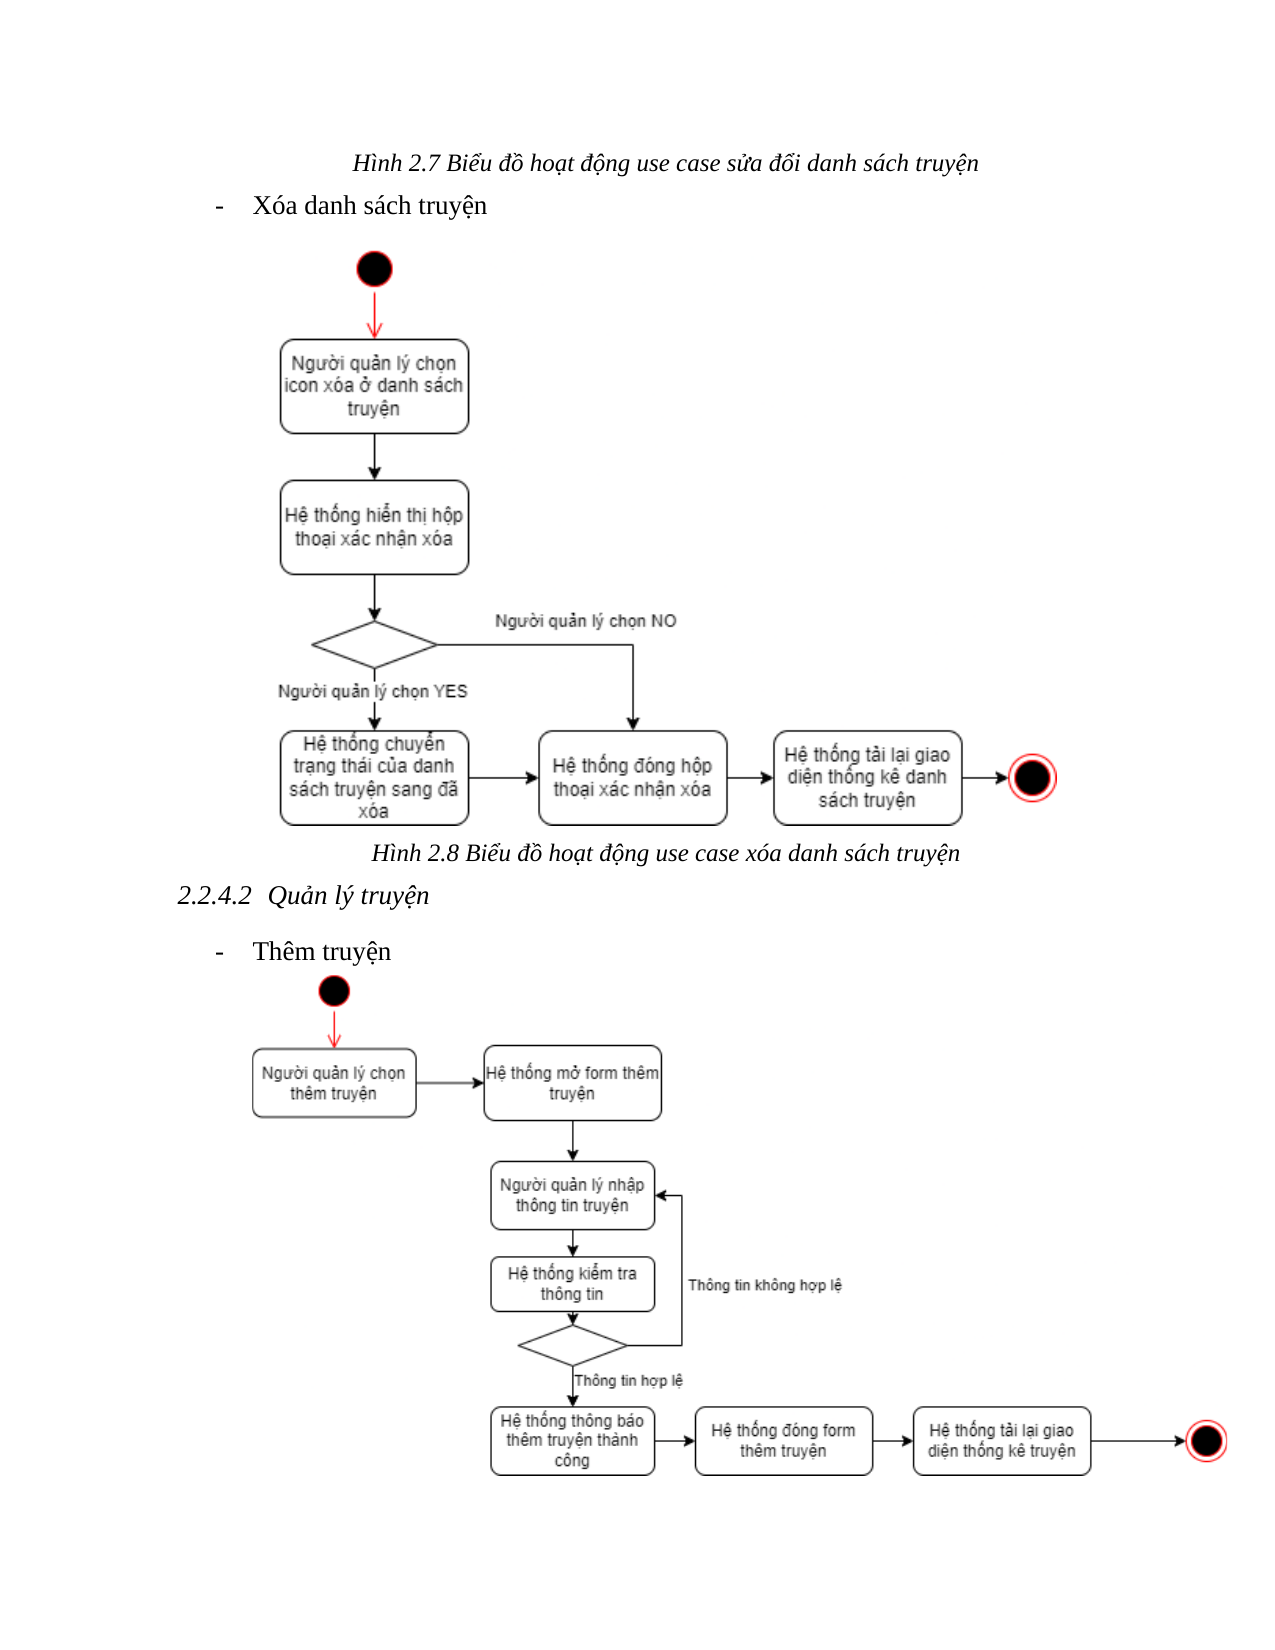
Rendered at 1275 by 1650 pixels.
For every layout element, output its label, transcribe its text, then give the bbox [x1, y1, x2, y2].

list Xóa danh sách truyện [215, 189, 1157, 220]
picture [252, 971, 1228, 1476]
picture [277, 245, 1057, 826]
subtitle Quản lý truyện [177, 879, 1157, 910]
text Hình 2.7 Biểu đồ hoạt động use case sửa đổi danh sách truyện [177, 148, 1157, 176]
text Hình 2.8 Biểu đồ hoạt động use case xóa danh sách truyện [177, 838, 1157, 867]
